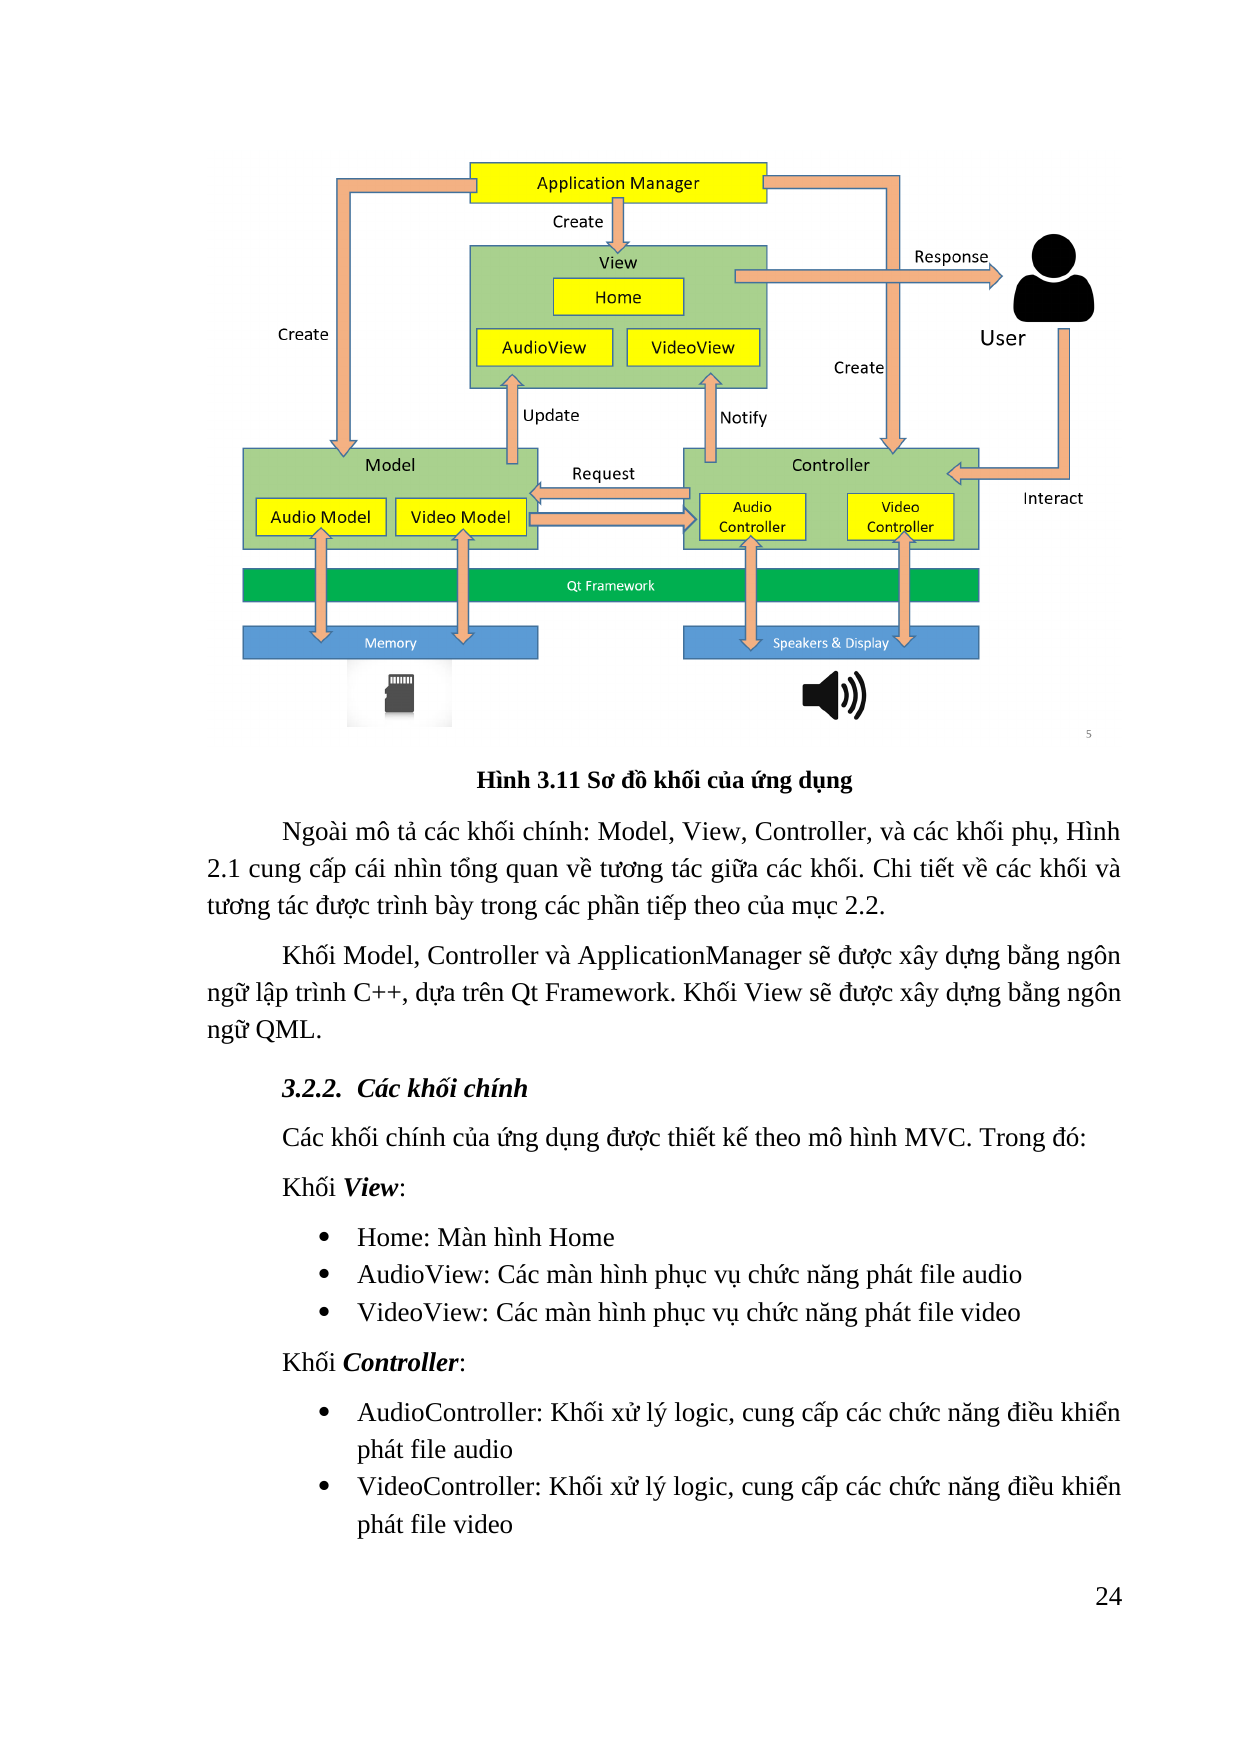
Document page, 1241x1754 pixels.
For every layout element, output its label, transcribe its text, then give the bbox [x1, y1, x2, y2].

text Các khối chính của ứng dụng được thiết kế theo mô hình MVC. Trong đó: [282, 1121, 1122, 1153]
text Khối Model, Controller và ApplicationManager sẽ được xây dựng bằng ngôn ngữ lập trình C++, dựa trên Qt Framework. Khối View sẽ được xây dựng bằng ngôn ngữ QML. [207, 939, 1122, 1045]
subtitle Các khối chính [282, 1072, 1122, 1103]
list AudioController: Khối xử lý logic, cung cấp các chức năng điều khiển phát file audio [319, 1396, 1122, 1464]
text Ngoài mô tả các khối chính: Model, View, Controller, và các khối phụ, Hình 2.1 cung cấp cái nhìn tổng quan về tương tác giữa các khối. Chi tiết về các khối và tương tác được trình bày trong các phần tiếp theo của mục 2.2. [207, 814, 1122, 920]
list AudioView: Các màn hình phục vụ chức năng phát file audio [319, 1258, 1122, 1290]
list Home: Màn hình Home [319, 1221, 1122, 1252]
list VideoController: Khối xử lý logic, cung cấp các chức năng điều khiển phát file video [319, 1471, 1122, 1539]
picture [206, 150, 1123, 747]
text Hình . Sơ đồ khối của ứng dụng [207, 765, 1122, 794]
text Khối View: [207, 1171, 1122, 1202]
list VideoView: Các màn hình phục vụ chức năng phát file video [319, 1296, 1122, 1327]
text Khối Controller: [207, 1346, 1122, 1377]
